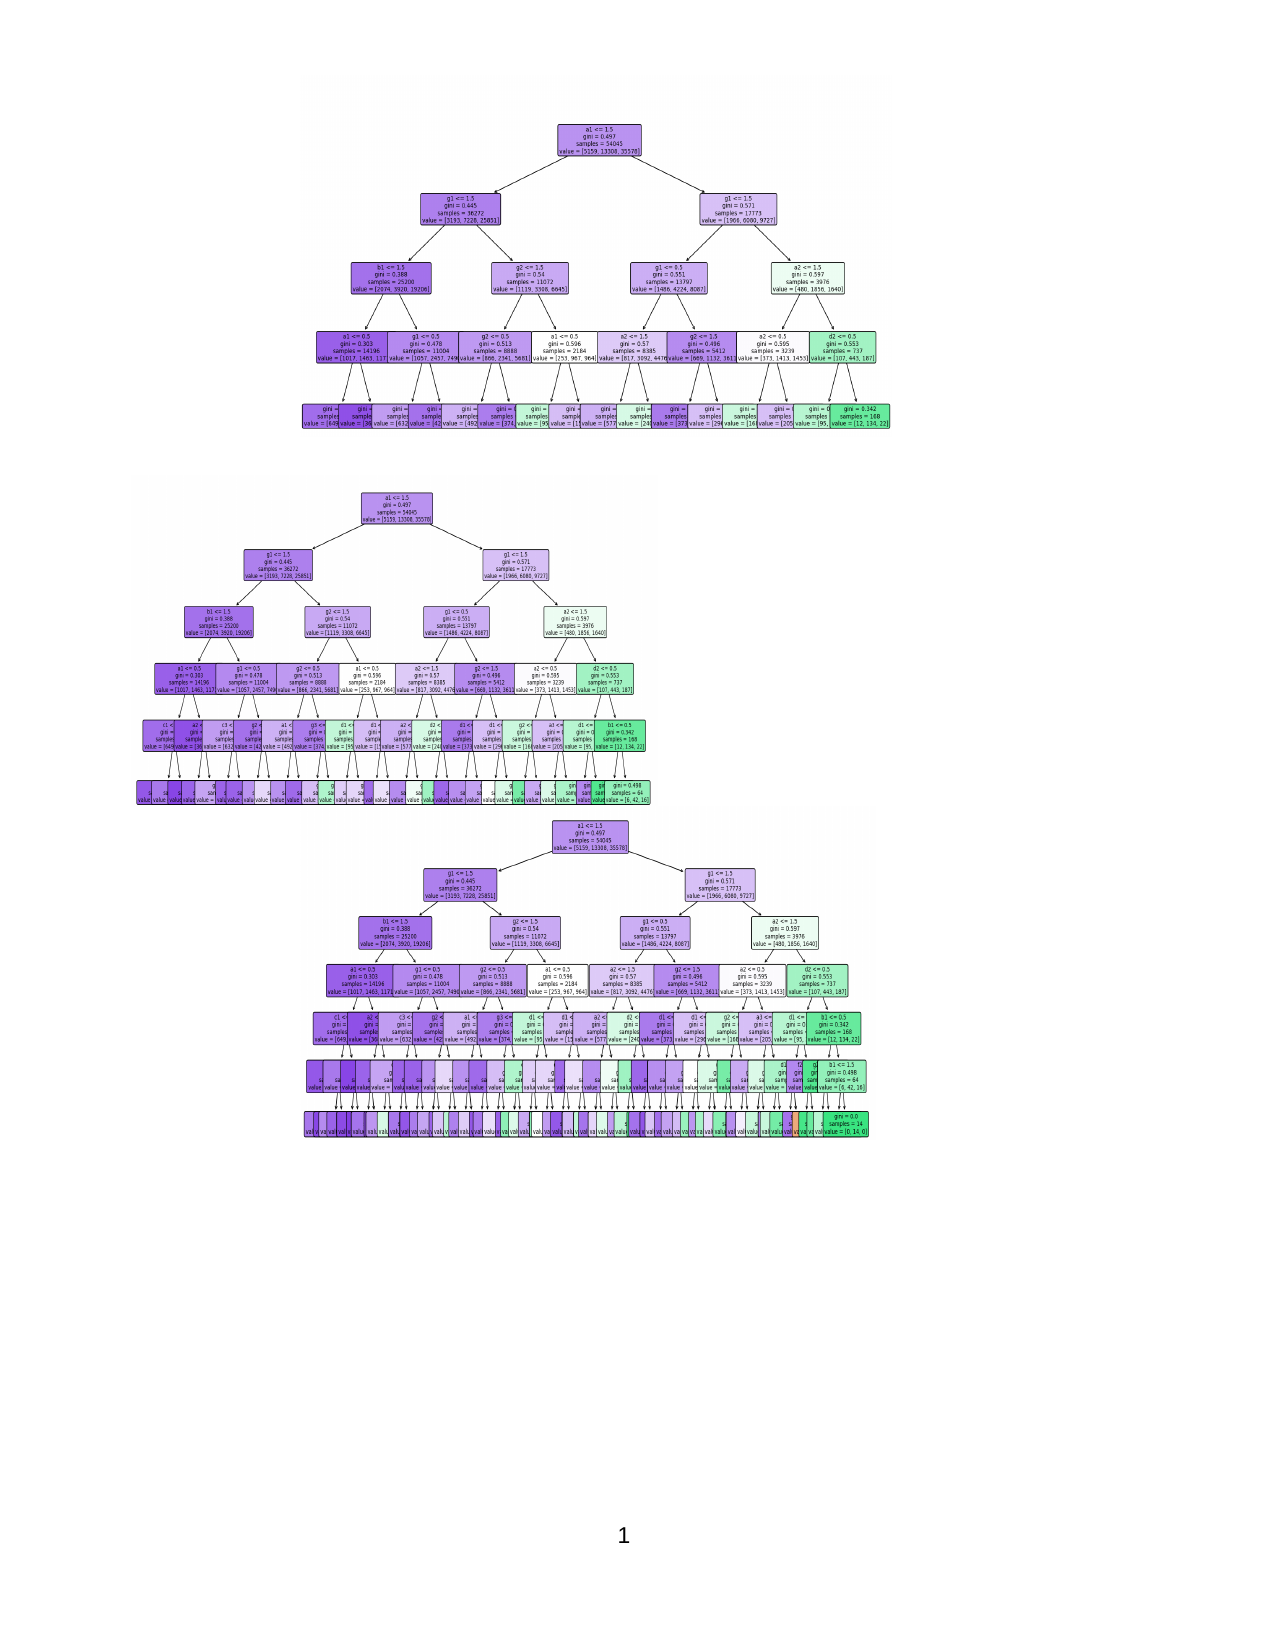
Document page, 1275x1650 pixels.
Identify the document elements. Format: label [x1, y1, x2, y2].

picture [131, 475, 877, 1140]
picture [300, 75, 893, 437]
